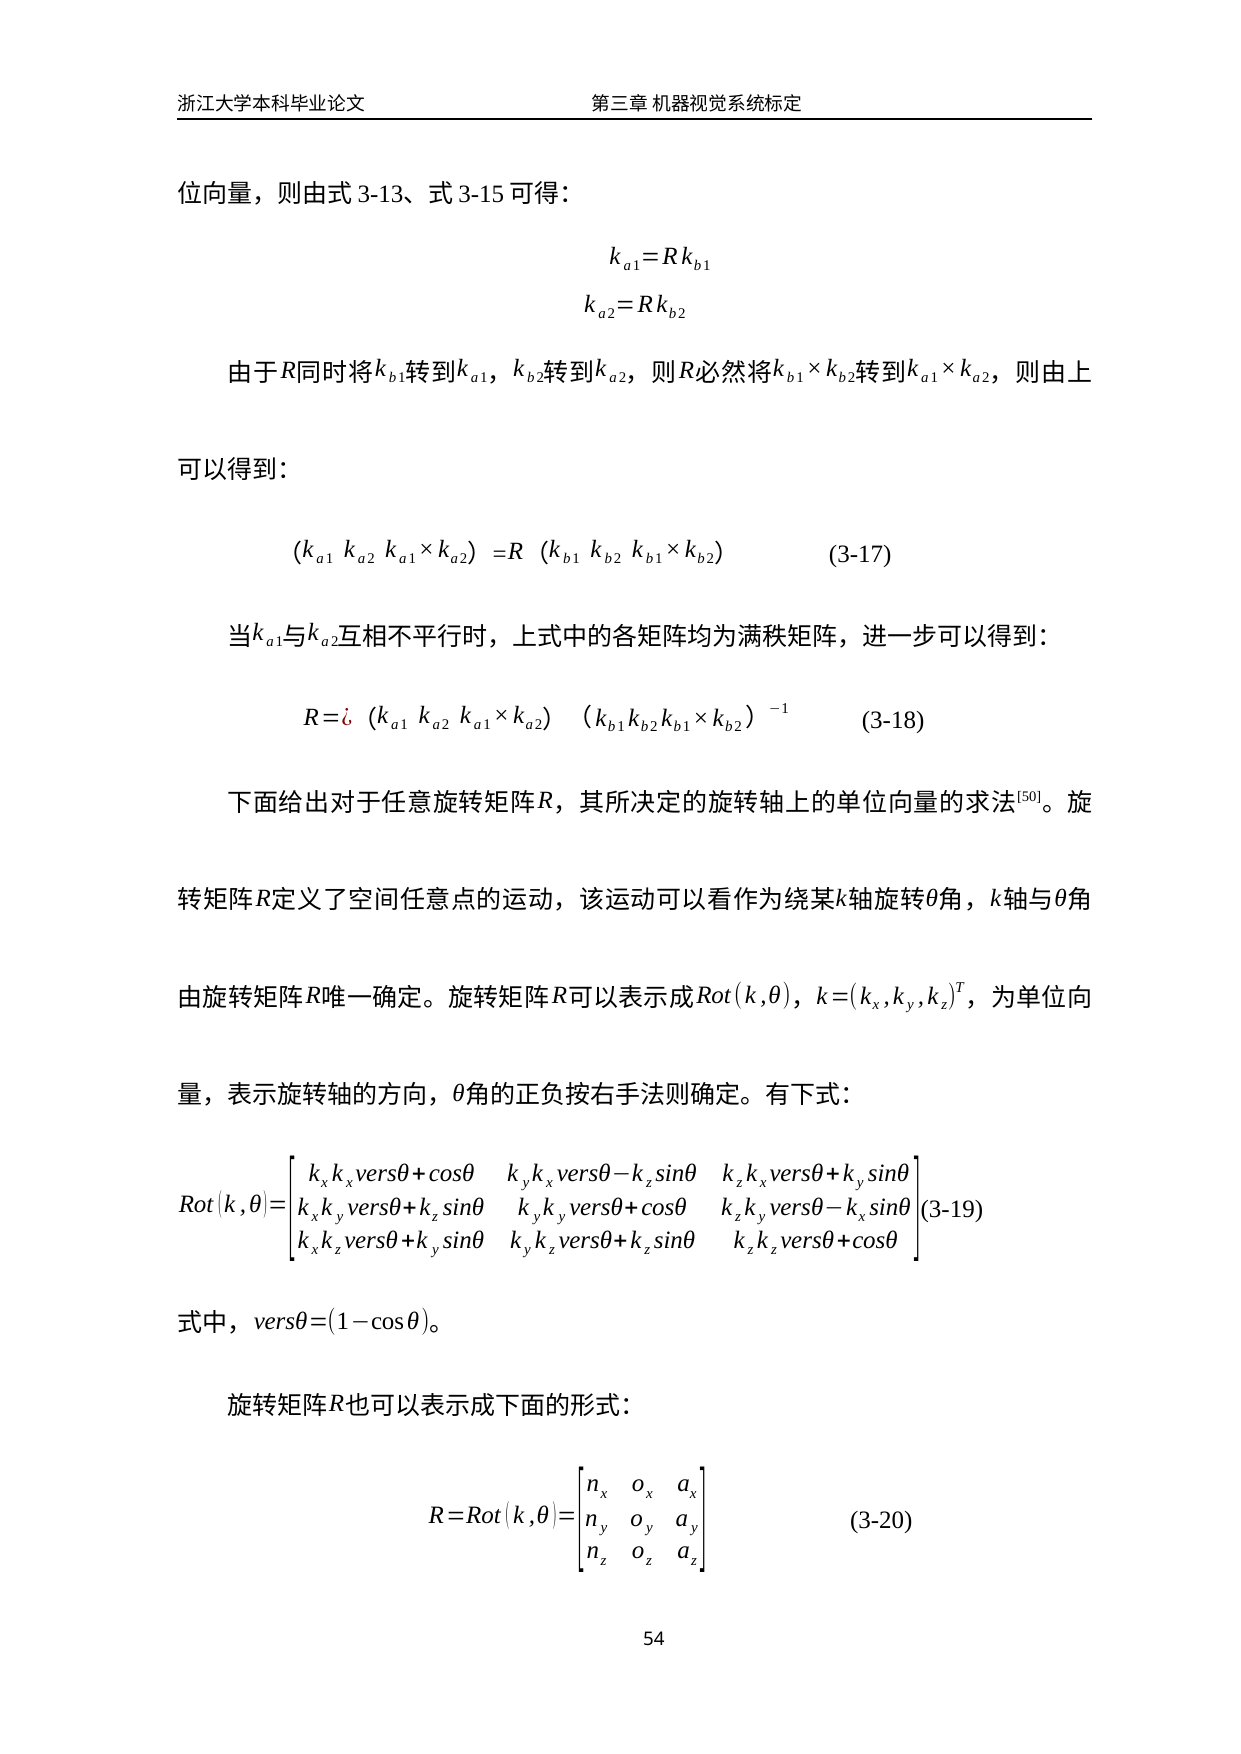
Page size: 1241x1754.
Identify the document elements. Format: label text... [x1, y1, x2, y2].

text 当与互相不平行时，上式中的各矩阵均为满秩矩阵，进一步可以得到： [177, 602, 1092, 667]
text (3-20) [177, 1454, 1092, 1584]
text 下面给出对于任意旋转矩阵，其所决定的旋转轴上的单位向量的求法[50]。旋转矩阵定义了空间任意点的运动，该运动可以看作为绕某轴旋转角，轴与角由旋转矩阵唯一确定。旋转矩阵可以表示成，，为单位向量，表示旋转轴的方向，角的正负按右手法则确定。有下式： [177, 768, 1092, 1126]
text 式中，。 [177, 1288, 1092, 1353]
text 旋转矩阵也可以表示成下面的形式： [177, 1371, 1092, 1436]
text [177, 159, 1092, 224]
text （ ）=（ ） (3-17) [177, 519, 1092, 584]
text (3-19) [177, 1144, 1092, 1274]
text 由于同时将转到，转到，则必然将转到，则由上可以得到： [177, 338, 1092, 501]
text （ ） (3-18) [177, 685, 1092, 750]
